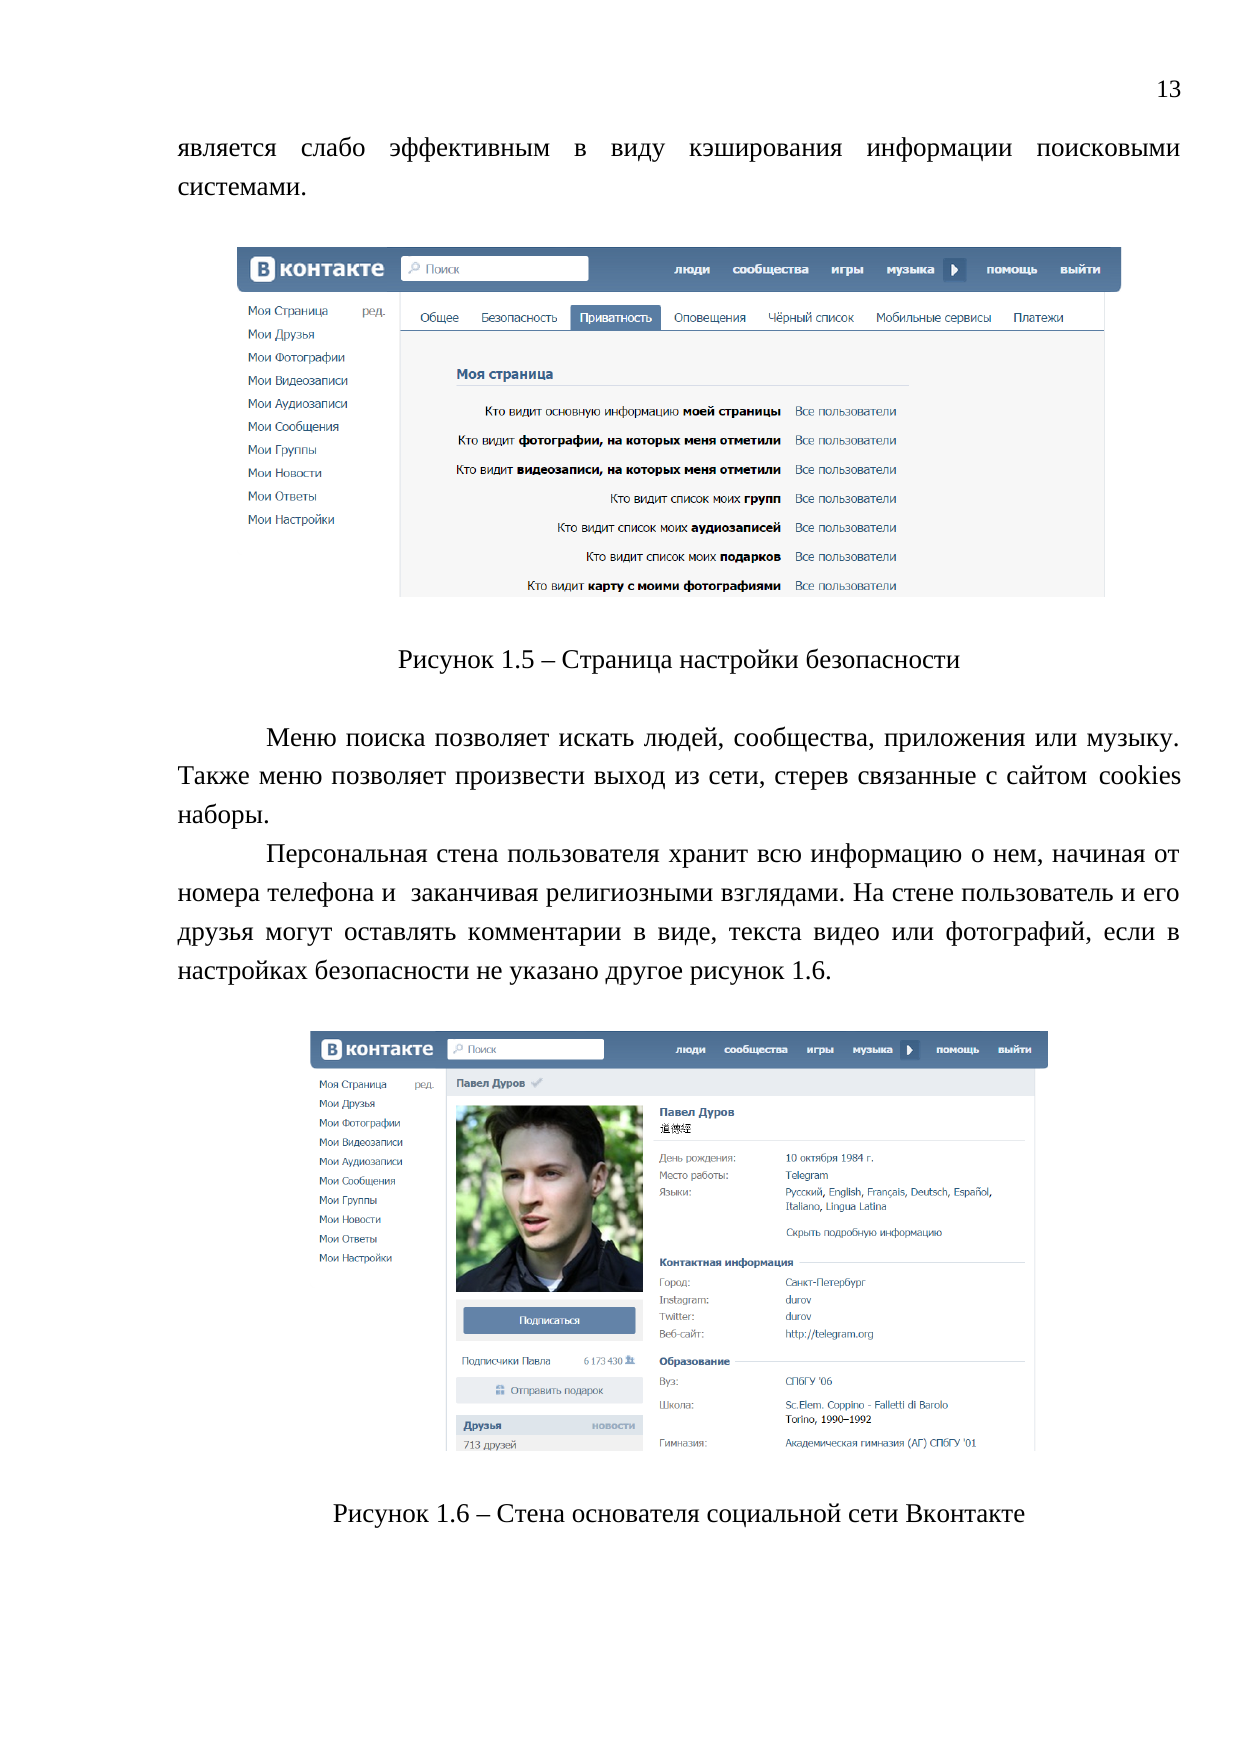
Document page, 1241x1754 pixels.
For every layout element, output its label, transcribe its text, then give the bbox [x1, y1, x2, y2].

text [177, 131, 1181, 201]
text Меню поиска позволяет искать людей, сообщества, приложения или музыку. Также меню позволяет произвести выход из сети, стерев связанные с сайтом cookies наборы. [177, 721, 1181, 829]
picture [236, 247, 1122, 597]
text Рисунок 1.6 – Стена основателя социальной сети Вконтакте [177, 1497, 1181, 1528]
picture [310, 1031, 1048, 1451]
text Рисунок 1.5 – Страница настройки безопасности [177, 643, 1181, 674]
text Персональная стена пользователя хранит всю информацию о нем, начиная от номера телефона и заканчивая религиозными взглядами. На стене пользователь и его друзья могут оставлять комментарии в виде, текста видео или фотографий, если в настройках безопасности не указано другое рисунок 1.6. [177, 837, 1181, 985]
